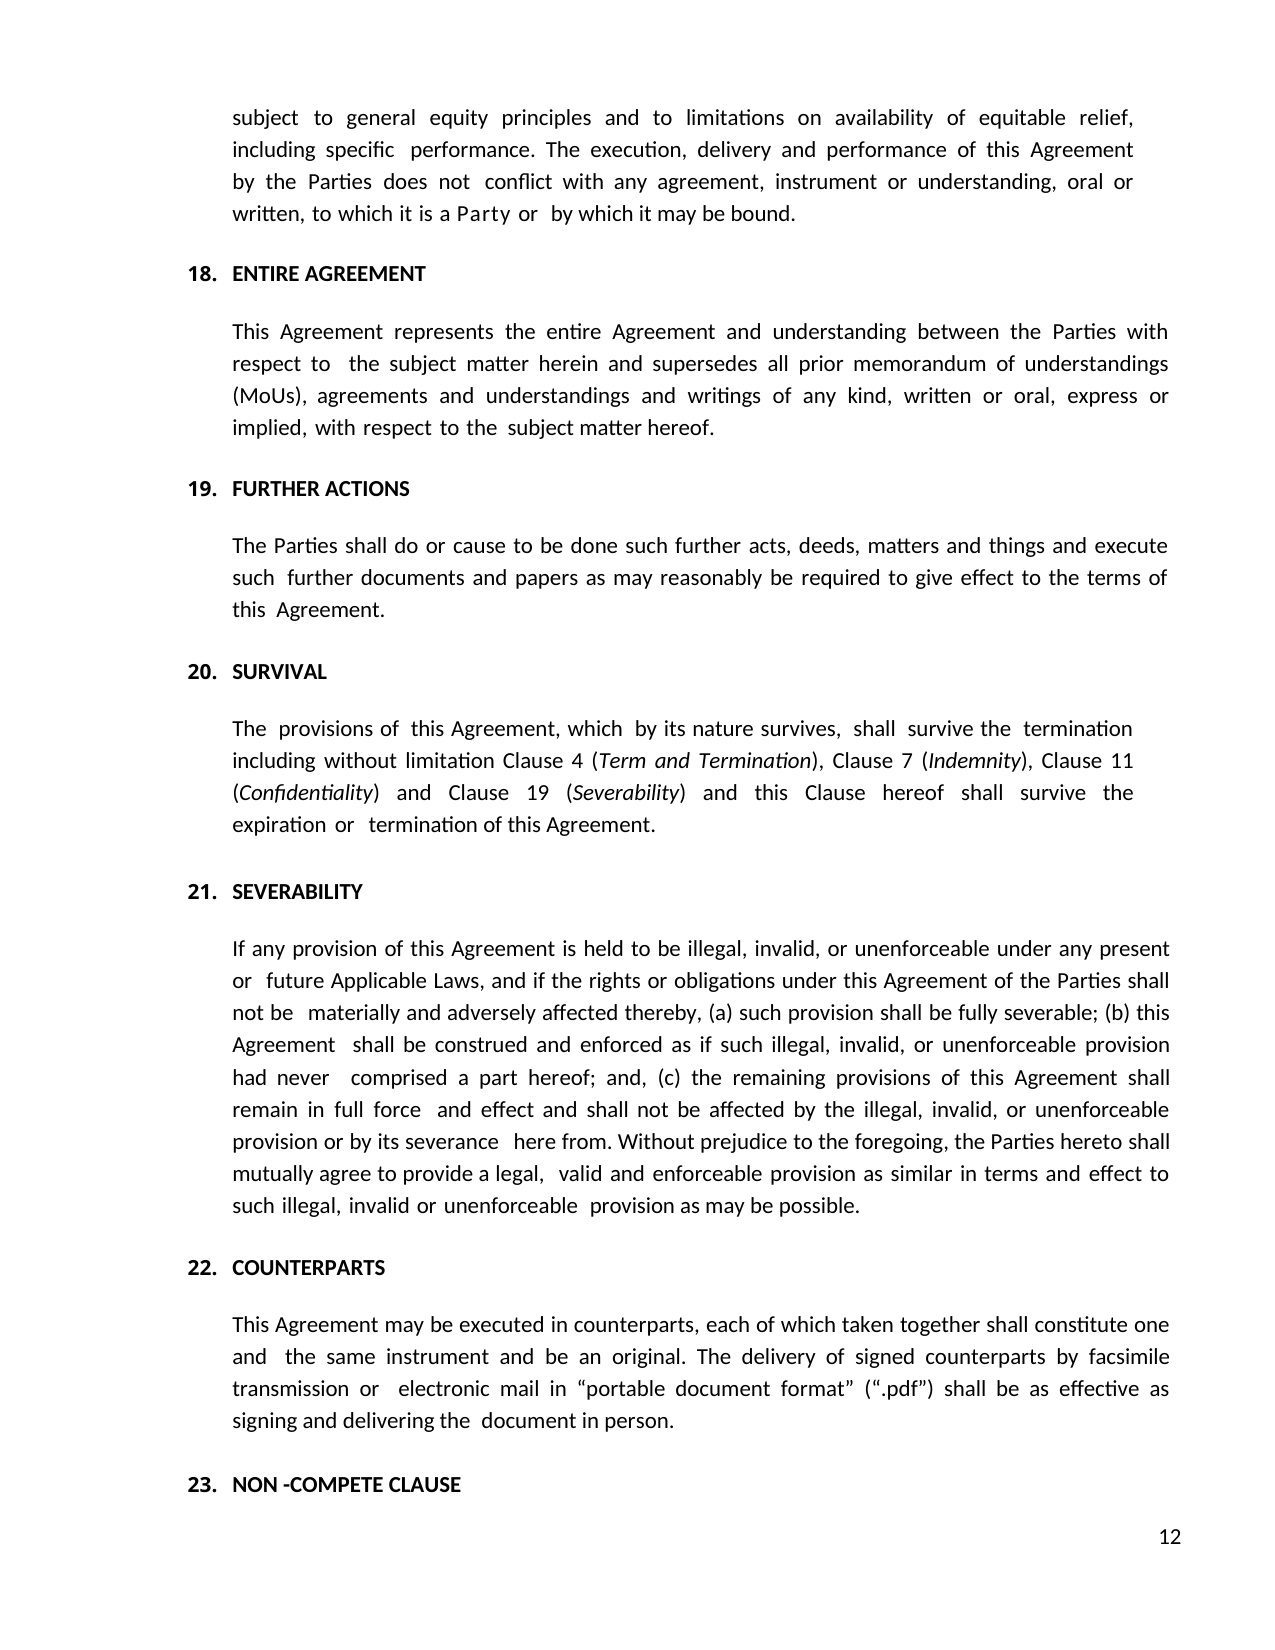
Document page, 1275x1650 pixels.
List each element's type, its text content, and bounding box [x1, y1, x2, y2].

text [232, 103, 1134, 227]
subtitle COUNTERPARTS [187, 1253, 1181, 1281]
subtitle ENTIRE AGREEMENT [187, 259, 1181, 288]
text This Agreement may be executed in counterparts, each of which taken together shall constitute one and the same instrument and be an original. The delivery of signed counterparts by facsimile transmission or electronic mail in “portable document format” (“.pdf”) shall be as effective as signing and delivering the document in person. [232, 1311, 1170, 1434]
text If any provision of this Agreement is held to be illegal, invalid, or unenforceable under any present or future Applicable Laws, and if the rights or obligations under this Agreement of the Parties shall not be materially and adversely affected thereby, (a) such provision shall be fully severable; (b) this Agreement shall be construed and enforced as if such illegal, invalid, or unenforceable provision had never comprised a part hereof; and, (c) the remaining provisions of this Agreement shall remain in full force and effect and shall not be affected by the illegal, invalid, or unenforceable provision or by its severance here from. Without prejudice to the foregoing, the Parties hereto shall mutually agree to provide a legal, valid and enforceable provision as similar in terms and effect to such illegal, invalid or unenforceable provision as may be possible. [232, 934, 1171, 1219]
subtitle SURVIVAL [187, 657, 1181, 685]
text The Parties shall do or cause to be done such further acts, deeds, matters and things and execute such further documents and papers as may reasonably be required to give effect to the terms of this Agreement. [232, 531, 1168, 623]
text The provisions of this Agreement, which by its nature survives, shall survive the termination including without limitation Clause 4 (Term and Termination), Clause 7 (Indemnity), Clause 11 (Confidentiality) and Clause 19 (Severability) and this Clause hereof shall survive the expiration or termination of this Agreement. [232, 714, 1134, 838]
subtitle FURTHER ACTIONS [187, 474, 1181, 502]
list NON -COMPETE CLAUSE [187, 1470, 551, 1498]
text This Agreement represents the entire Agreement and understanding between the Parties with respect to the subject matter herein and supersedes all prior memorandum of understandings (MoUs), agreements and understandings and writings of any kind, written or oral, express or implied, with respect to the subject matter hereof. [232, 317, 1169, 441]
subtitle SEVERABILITY [187, 877, 1181, 906]
